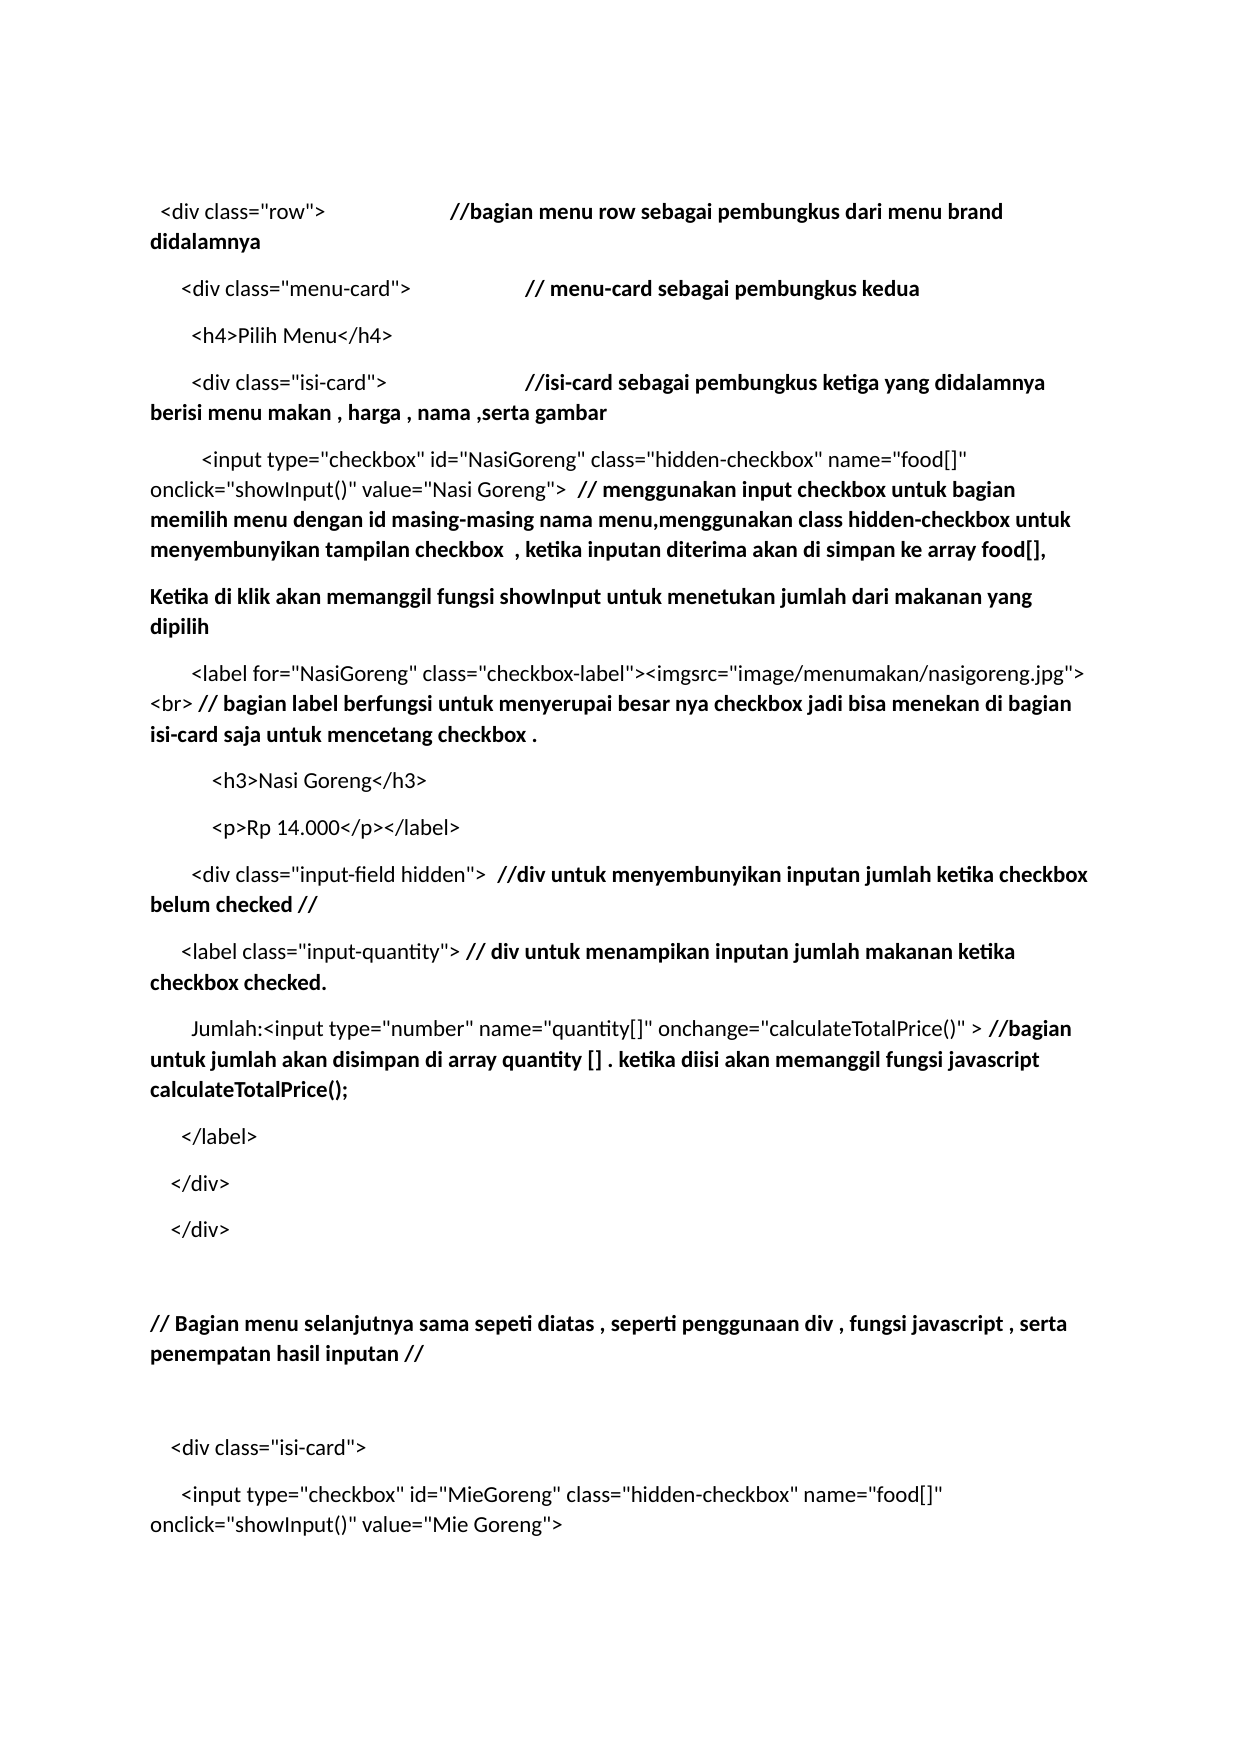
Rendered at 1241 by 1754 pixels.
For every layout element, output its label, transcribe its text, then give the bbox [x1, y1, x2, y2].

text // Bagian menu selanjutnya sama sepeti diatas , seperti penggunaan div , fungsi javascript , serta penempatan hasil inputan // [150, 1309, 1090, 1368]
text Jumlah:<input type="number" name="quantity[]" onchange="calculateTotalPrice()" > //bagian untuk jumlah akan disimpan di array quantity [] . ketika diisi akan memanggil fungsi javascript calculateTotalPrice(); [150, 1014, 1090, 1103]
text </label> [150, 1122, 1090, 1150]
text <div class="input-field hidden"> //div untuk menyembunyikan inputan jumlah ketika checkbox belum checked // [150, 860, 1090, 919]
text <div class="menu-card"> // menu-card sebagai pembungkus kedua [150, 274, 1090, 302]
text <label class="input-quantity"> // div untuk menampikan inputan jumlah makanan ketika checkbox checked. [150, 937, 1090, 996]
text </div> [150, 1169, 1090, 1197]
text <p>Rp 14.000</p></label> [150, 813, 1090, 842]
text <input type="checkbox" id="NasiGoreng" class="hidden-checkbox" name="food[]" onclick="showInput()" value="Nasi Goreng"> // menggunakan input checkbox untuk bagian memilih menu dengan id masing-masing nama menu,menggunakan class hidden-checkbox untuk menyembunyikan tampilan checkbox , ketika inputan diterima akan di simpan ke array food[], [150, 445, 1090, 563]
text <input type="checkbox" id="MieGoreng" class="hidden-checkbox" name="food[]" onclick="showInput()" value="Mie Goreng"> [150, 1480, 1090, 1538]
text <label for="NasiGoreng" class="checkbox-label"><imgsrc="image/menumakan/nasigoreng.jpg"> <br> // bagian label berfungsi untuk menyerupai besar nya checkbox jadi bisa menekan di bagian isi-card saja untuk mencetang checkbox . [150, 659, 1090, 748]
text <h3>Nasi Goreng</h3> [150, 767, 1090, 795]
text Ketika di klik akan memanggil fungsi showInput untuk menetukan jumlah dari makanan yang dipilih [150, 582, 1090, 641]
text </div> [150, 1216, 1090, 1244]
text <div class="row"> //bagian menu row sebagai pembungkus dari menu brand didalamnya [150, 197, 1090, 255]
text <h4>Pilih Menu</h4> [150, 321, 1090, 349]
text <div class="isi-card"> [150, 1433, 1090, 1461]
text <div class="isi-card"> //isi-card sebagai pembungkus ketiga yang didalamnya berisi menu makan , harga , nama ,serta gambar [150, 368, 1090, 426]
